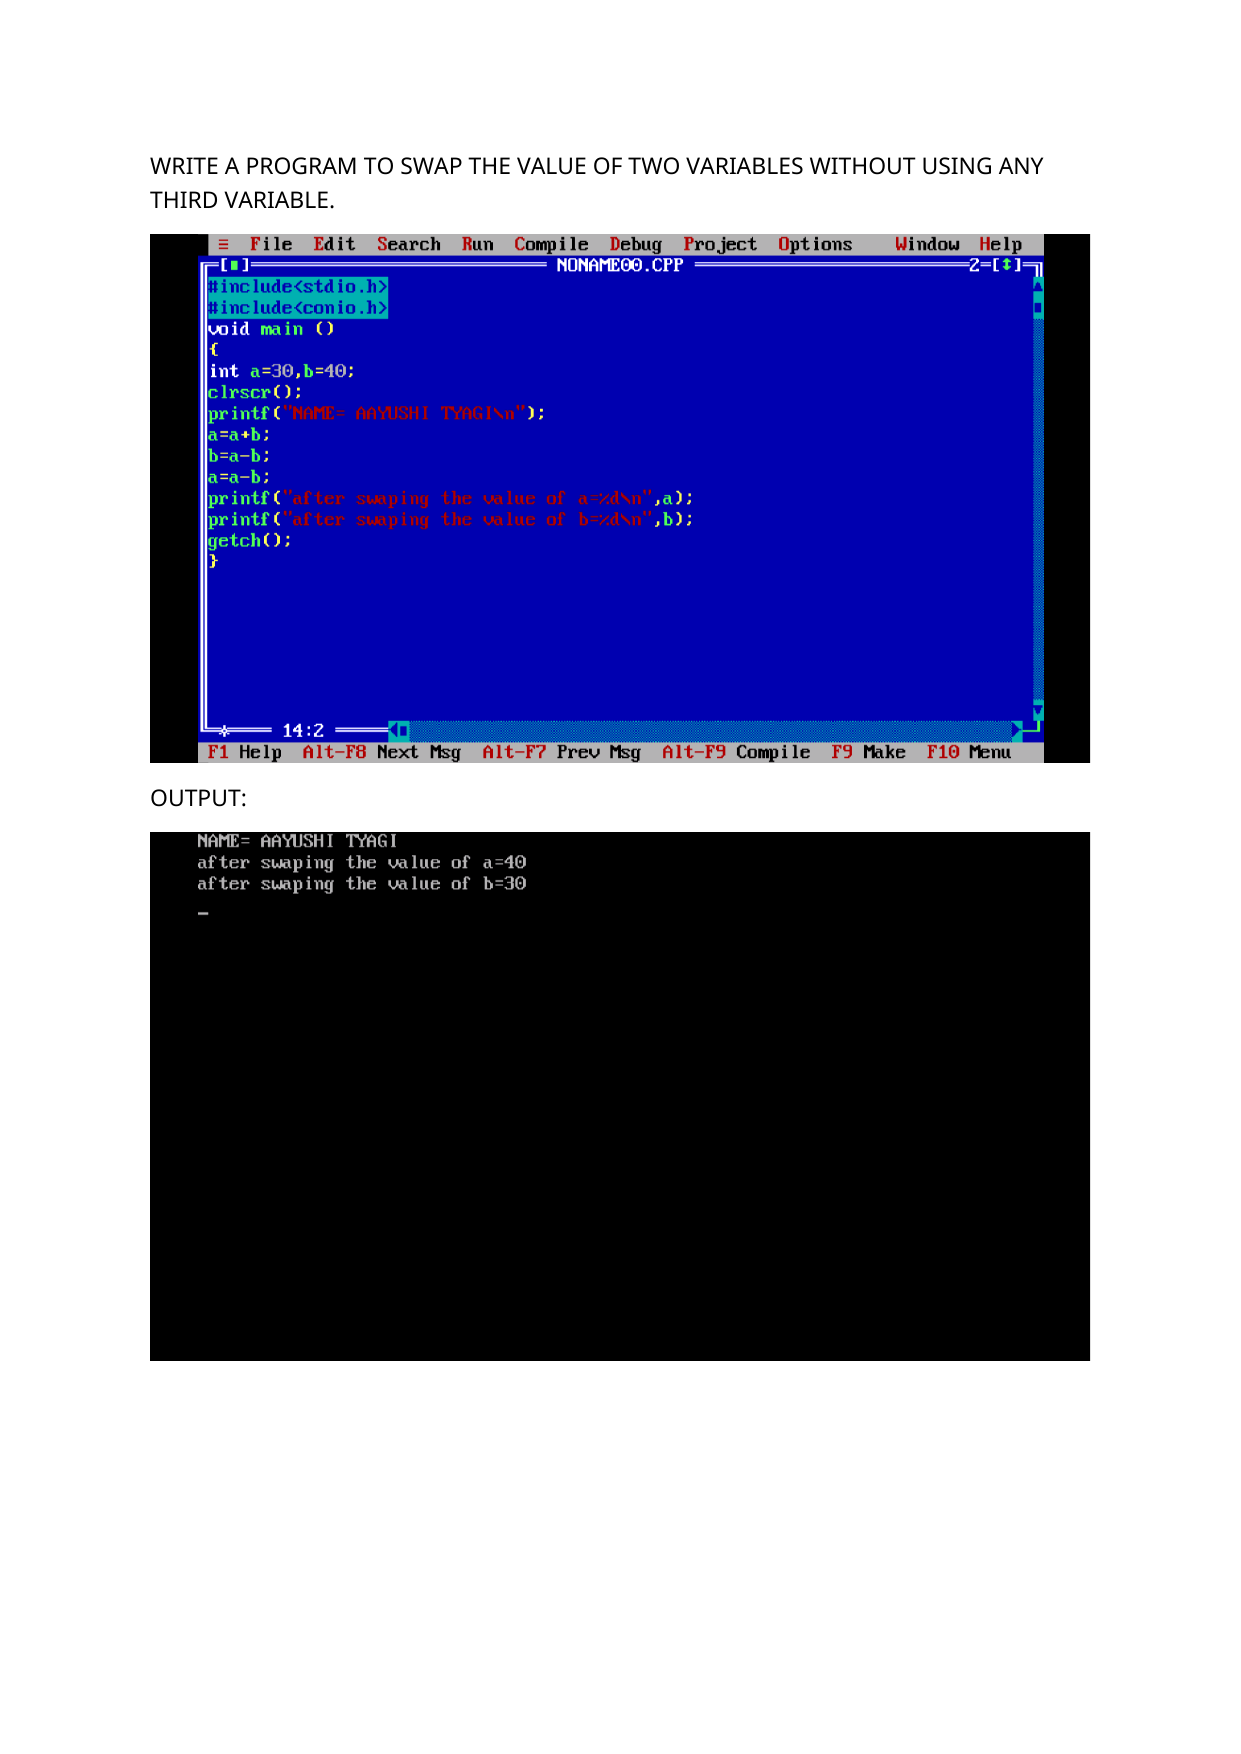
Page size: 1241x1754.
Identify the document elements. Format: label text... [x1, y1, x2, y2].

picture [150, 234, 1091, 763]
text WRITE A PROGRAM TO SWAP THE VALUE OF TWO VARIABLES WITHOUT USING ANY THIRD VARIABLE. [150, 150, 1090, 215]
picture [150, 832, 1091, 1361]
text OUTPUT: [150, 782, 1090, 813]
